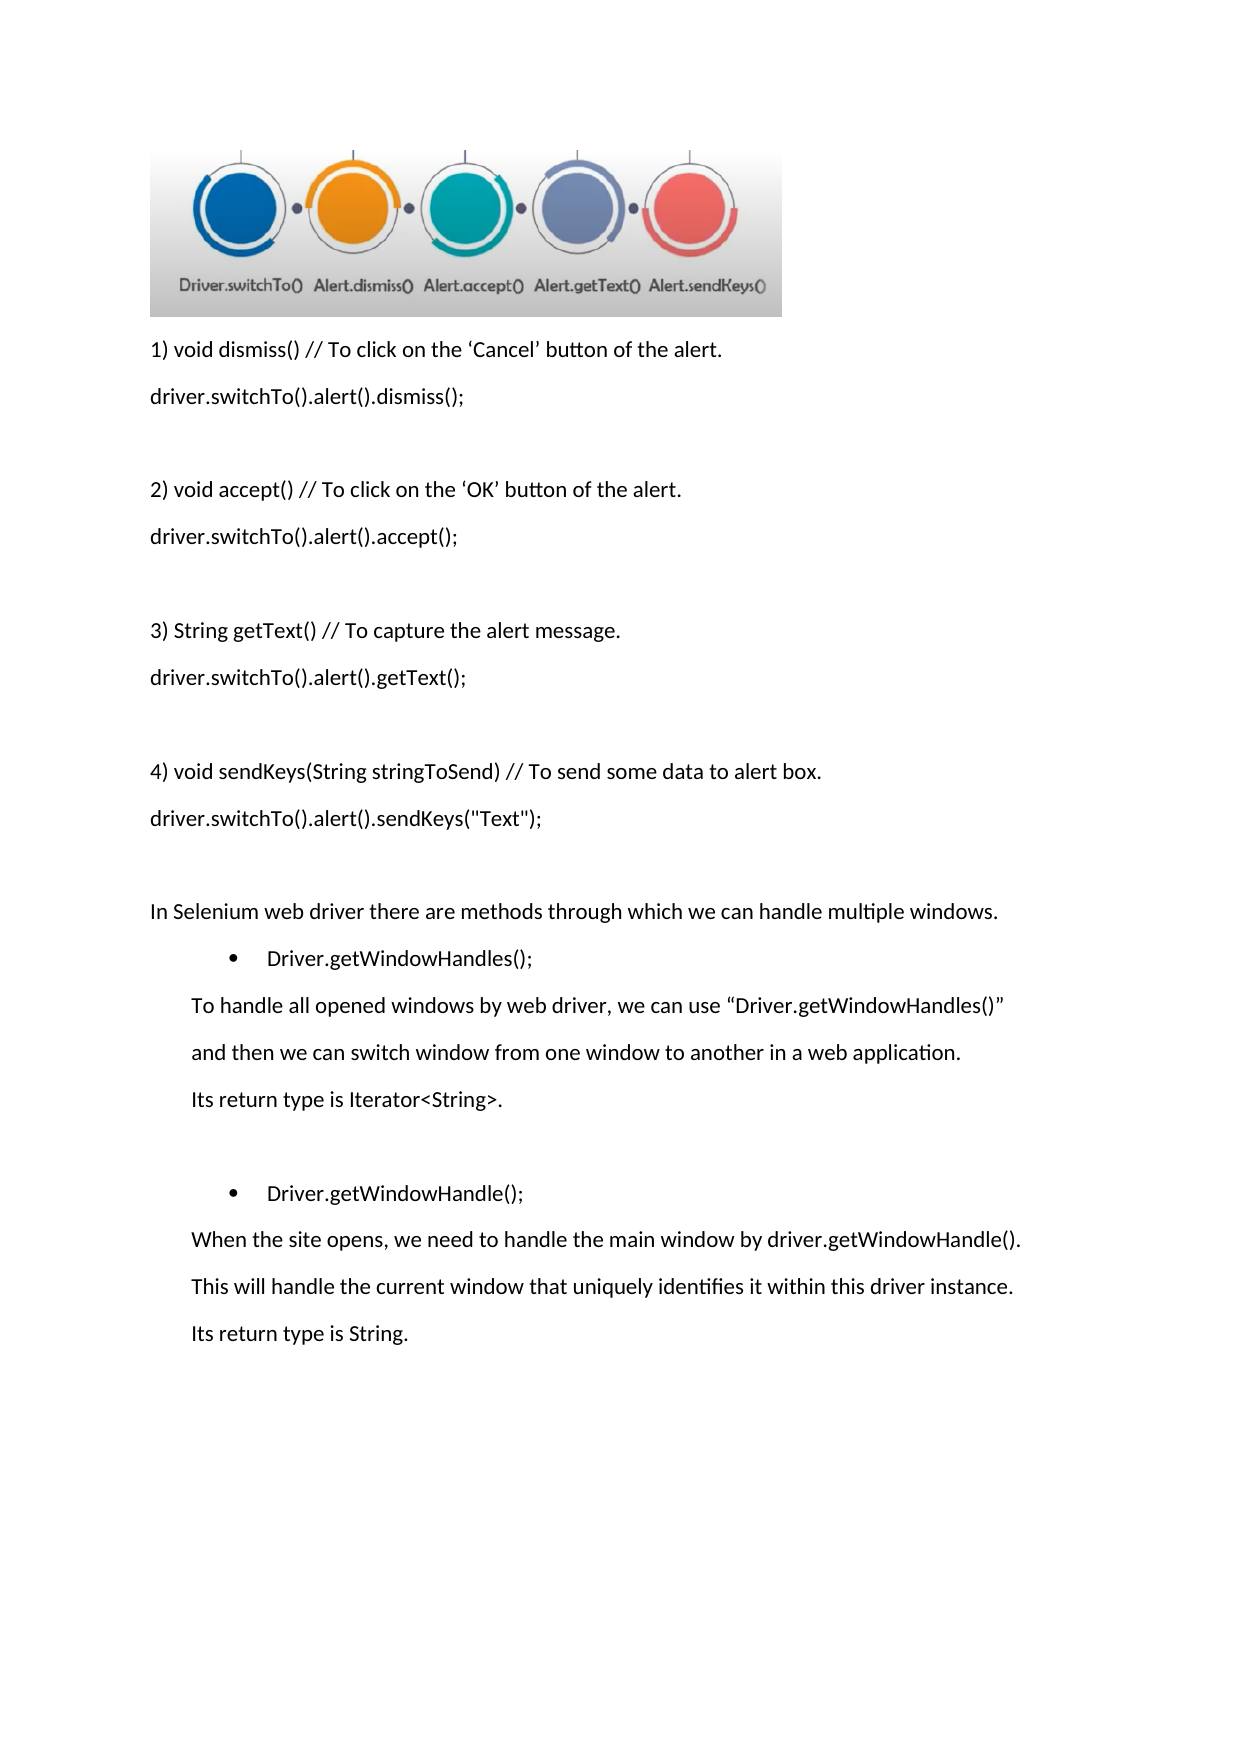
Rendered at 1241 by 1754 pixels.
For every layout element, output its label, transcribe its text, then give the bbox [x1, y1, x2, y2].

picture [150, 150, 782, 317]
list Driver.getWindowHandles(); [229, 944, 1090, 972]
text and then we can switch window from one window to another in a web application. [150, 1038, 1090, 1066]
text This will handle the current window that uniquely identifies it within this driver instance. [150, 1272, 1090, 1301]
text 3) String getText() // To capture the alert message. [150, 616, 1090, 644]
text To handle all opened windows by web driver, we can use “Driver.getWindowHandles()” [150, 991, 1090, 1019]
text 2) void accept() // To click on the ‘OK’ button of the alert. [150, 476, 1090, 504]
text When the site opens, we need to handle the main window by driver.getWindowHandle(). [150, 1226, 1090, 1254]
text driver.switchTo().alert().dismiss(); [150, 382, 1090, 410]
text driver.switchTo().alert().sendKeys("Text"); [150, 804, 1090, 832]
text 1) void dismiss() // To click on the ‘Cancel’ button of the alert. [150, 335, 1090, 363]
text driver.switchTo().alert().accept(); [150, 522, 1090, 551]
text driver.switchTo().alert().getText(); [150, 663, 1090, 691]
text In Selenium web driver there are methods through which we can handle multiple windows. [150, 897, 1090, 926]
text 4) void sendKeys(String stringToSend) // To send some data to alert box. [150, 757, 1090, 785]
text Its return type is Iterator<String>. [150, 1085, 1090, 1113]
list Driver.getWindowHandle(); [229, 1179, 1090, 1207]
text Its return type is String. [150, 1319, 1090, 1347]
